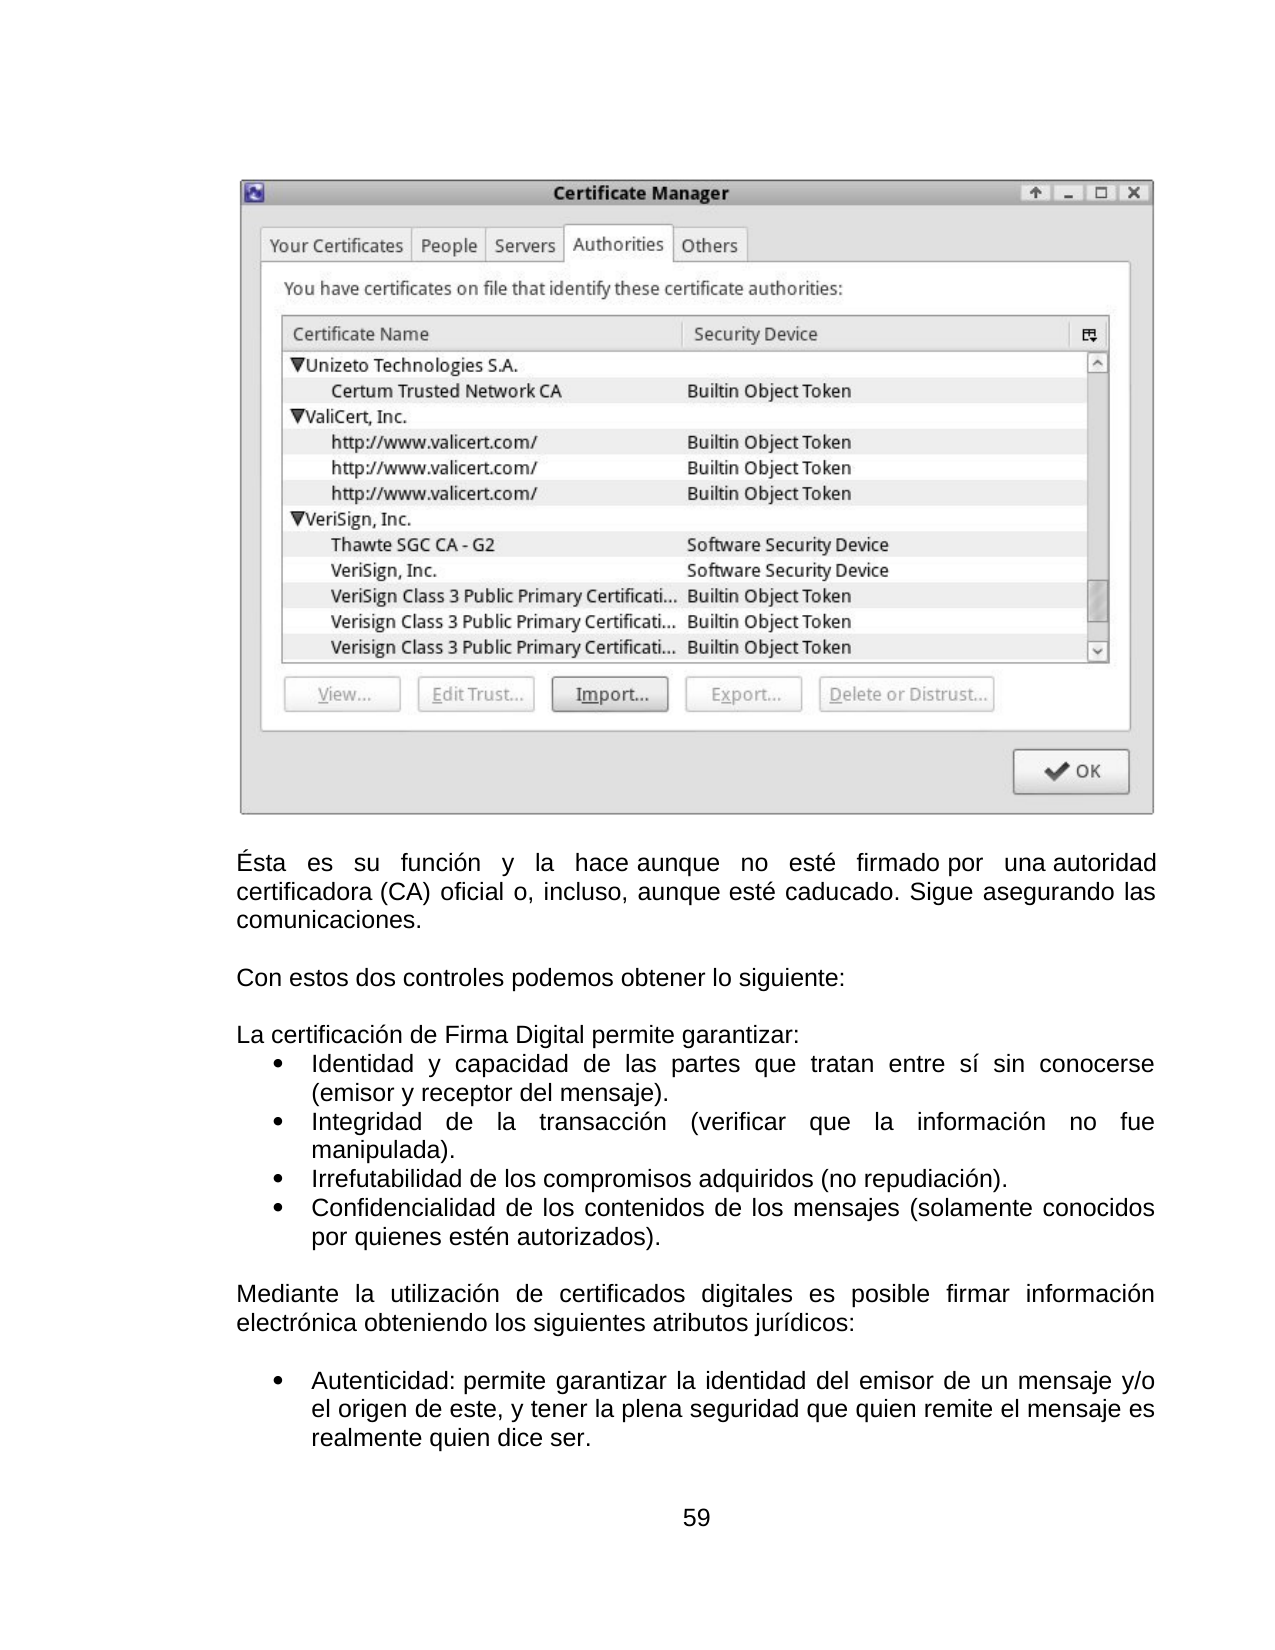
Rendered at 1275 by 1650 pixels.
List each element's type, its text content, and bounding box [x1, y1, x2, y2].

picture [236, 177, 1157, 819]
list Integridad de la transacción (verificar que la información no fue manipulada). [274, 1107, 1157, 1164]
list Irrefutabilidad de los compromisos adquiridos (no repudiación). [274, 1164, 1157, 1193]
list Identidad y capacidad de las partes que tratan entre sí sin conocerse (emisor y receptor del mensaje). [274, 1049, 1157, 1107]
text La certificación de Firma Digital permite garantizar: [236, 1020, 1157, 1049]
text Ésta es su función y la hace aunque no esté firmado por una autoridad certificadora (CA) oficial o, incluso, aunque esté caducado. Sigue asegurando las comunicaciones. [236, 848, 1157, 934]
list Confidencialidad de los contenidos de los mensajes (solamente conocidos por quienes estén autorizados). [274, 1193, 1157, 1251]
text Con estos dos controles podemos obtener lo siguiente: [236, 963, 1157, 991]
list Autenticidad: permite garantizar la identidad del emisor de un mensaje y/o el origen de este, y tener la plena seguridad que quien remite el mensaje es realmente quien dice ser. [274, 1366, 1157, 1452]
text Mediante la utilización de certificados digitales es posible firmar información electrónica obteniendo los siguientes atributos jurídicos: [236, 1279, 1157, 1337]
